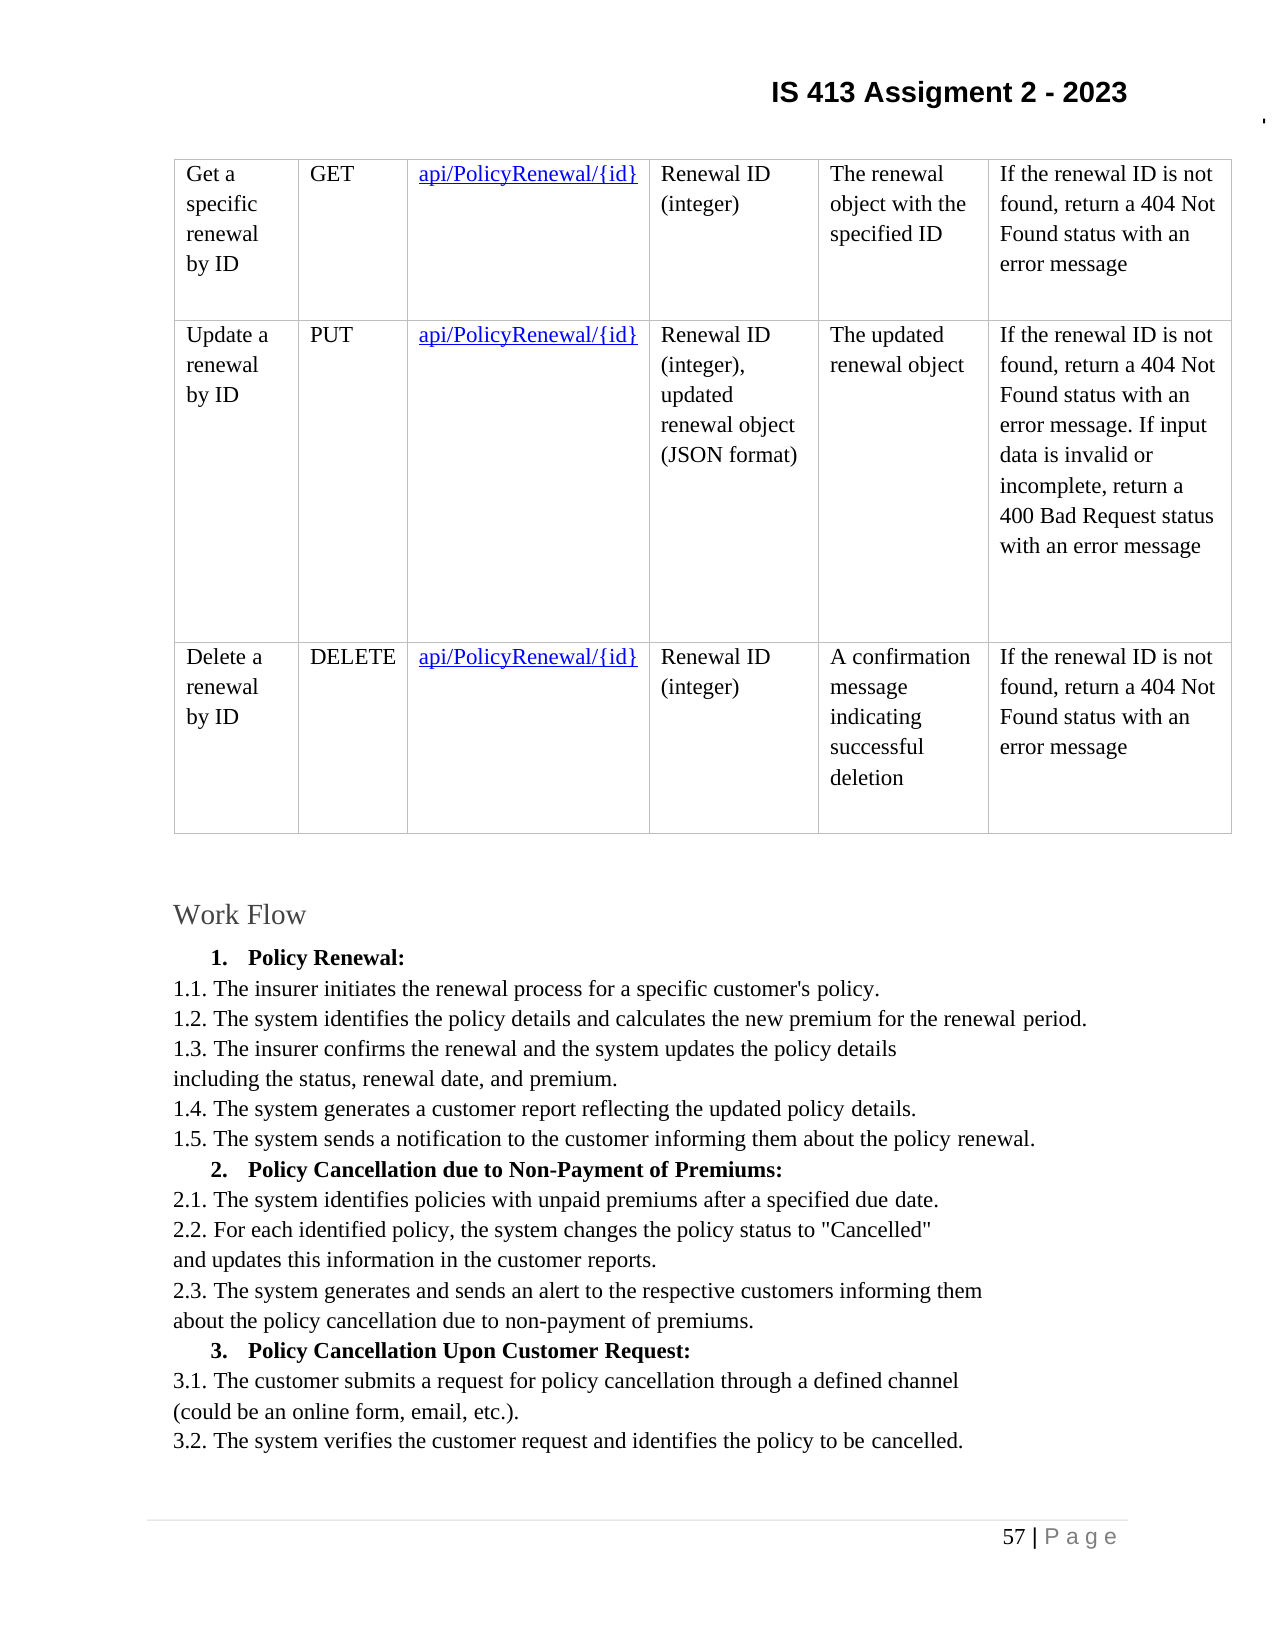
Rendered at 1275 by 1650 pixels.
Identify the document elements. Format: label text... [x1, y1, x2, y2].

table_cell The updated renewal object [819, 321, 988, 642]
list The insurer initiates the renewal process for a specific customer's policy. [173, 974, 1125, 1001]
subtitle Policy Cancellation Upon Customer Request: [210, 1337, 1125, 1364]
table_cell api/PolicyRenewal/{id} [408, 321, 649, 642]
table_header api/PolicyRenewal/{id} [408, 160, 649, 319]
subtitle Policy Cancellation due to Non-Payment of Premiums: [210, 1156, 1125, 1182]
table_cell Update a renewal by ID [175, 321, 298, 642]
table_header Get a specific renewal by ID [175, 160, 298, 319]
table_header The renewal object with the specified ID [819, 160, 988, 319]
table_cell A confirmation message indicating successful deletion [819, 643, 988, 832]
table_cell DELETE [299, 643, 407, 832]
table_header GET [299, 160, 407, 319]
table_cell api/PolicyRenewal/{id} [408, 643, 649, 832]
table_header Renewal ID (integer) [650, 160, 818, 319]
table_cell Renewal ID (integer) [650, 643, 818, 832]
list The system generates and sends an alert to the respective customers informing them about the policy cancellation due to non-payment of premiums. [173, 1277, 995, 1333]
list For each identified policy, the system changes the policy status to "Cancelled" and updates this information in the customer reports. [173, 1216, 944, 1273]
list The system sends a notification to the customer informing them about the policy renewal. [173, 1125, 1125, 1152]
list The system identifies the policy details and calculates the new premium for the renewal period. [173, 1005, 1125, 1031]
subtitle Policy Renewal: [210, 944, 1125, 971]
table_header If the renewal ID is not found, return a 404 Not Found status with an error message [989, 160, 1231, 319]
list The insurer confirms the renewal and the system updates the policy details including the status, renewal date, and premium. [173, 1035, 945, 1092]
list The customer submits a request for policy cancellation through a defined channel (could be an online form, email, etc.). [173, 1368, 1000, 1424]
table_cell If the renewal ID is not found, return a 404 Not Found status with an error message. If input data is invalid or incomplete, return a 400 Bad Request status with an error message [989, 321, 1231, 642]
table_cell If the renewal ID is not found, return a 404 Not Found status with an error message [989, 643, 1231, 832]
list The system verifies the customer request and identifies the policy to be cancelled. [173, 1428, 1125, 1454]
subtitle Work Flow [173, 897, 1125, 931]
table_cell PUT [299, 321, 407, 642]
list The system identifies policies with unpaid premiums after a specified due date. [173, 1186, 1125, 1212]
table_cell Renewal ID (integer), updated renewal object (JSON format) [650, 321, 818, 642]
list The system generates a customer report reflecting the updated policy details. [173, 1096, 1125, 1121]
table_cell Delete a renewal by ID [175, 643, 298, 832]
